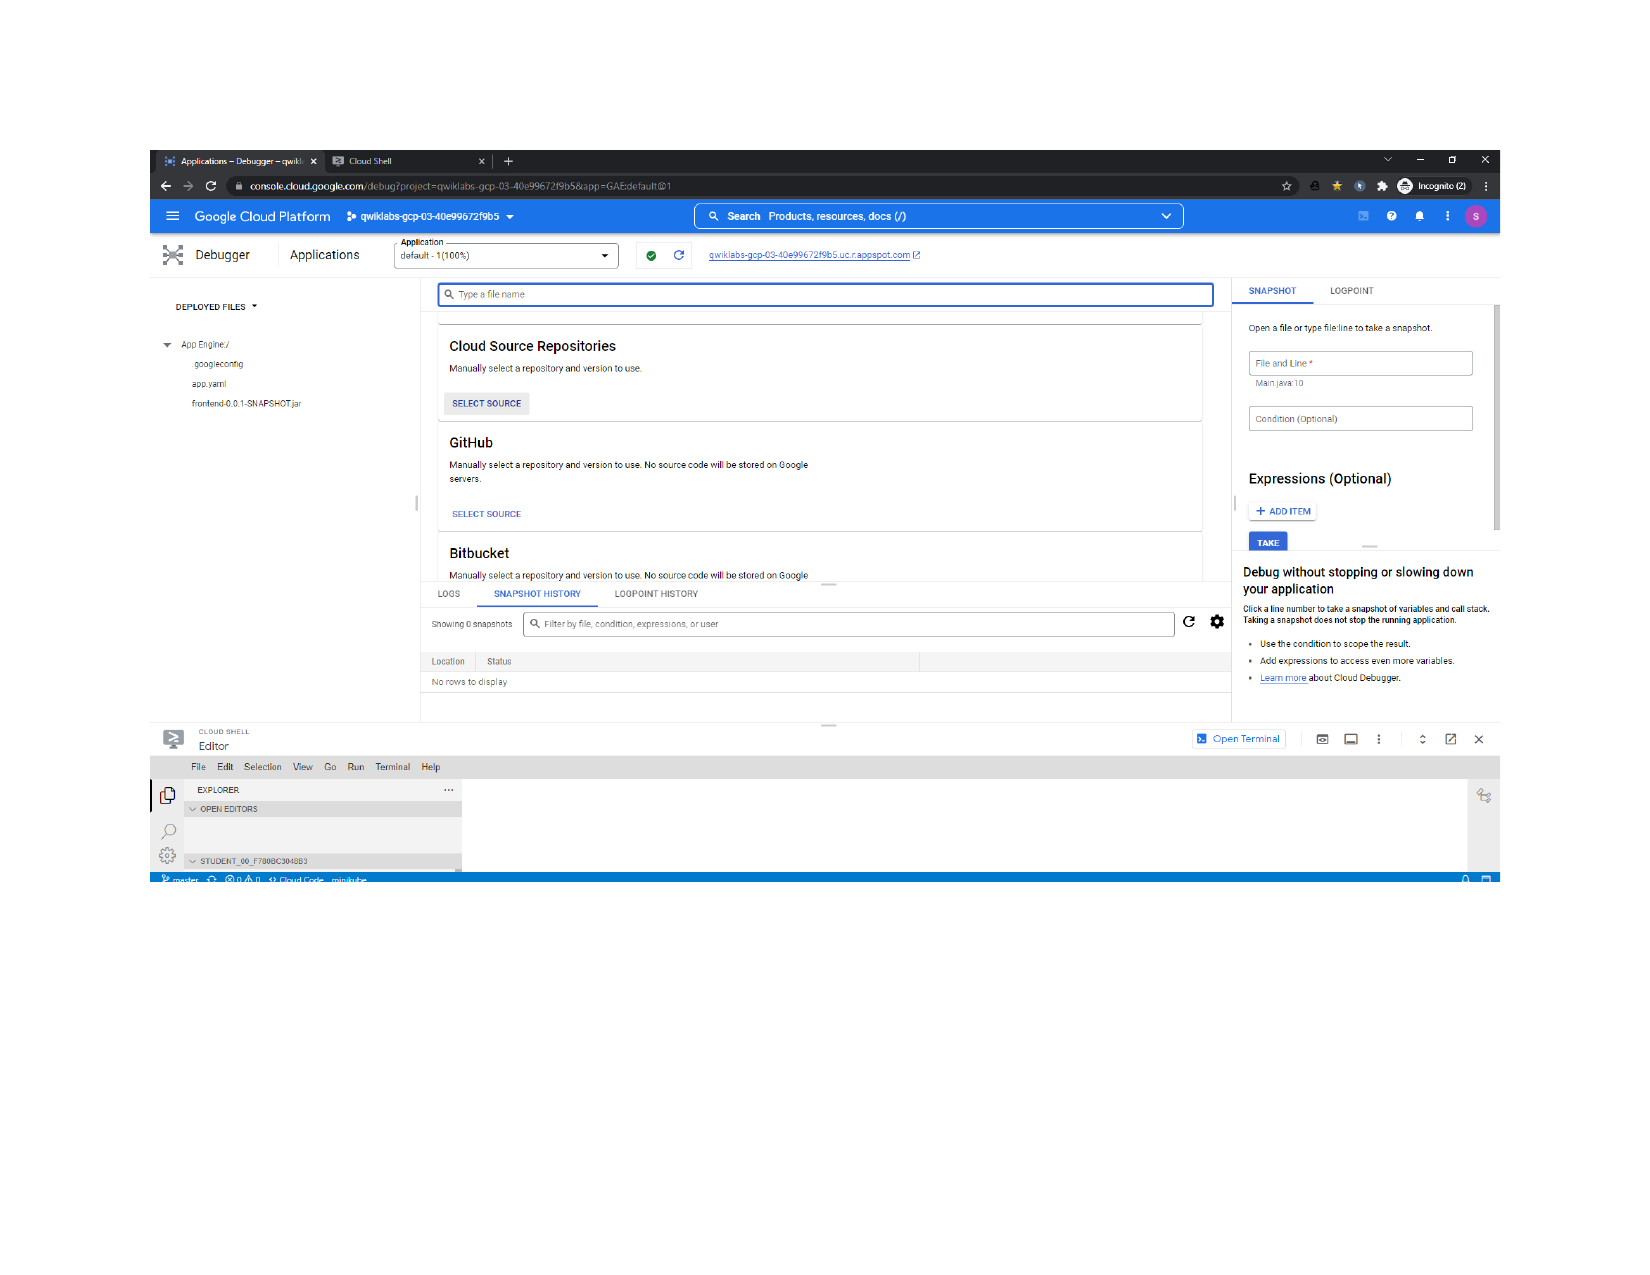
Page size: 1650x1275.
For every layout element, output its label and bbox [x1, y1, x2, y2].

picture [150, 150, 1500, 882]
